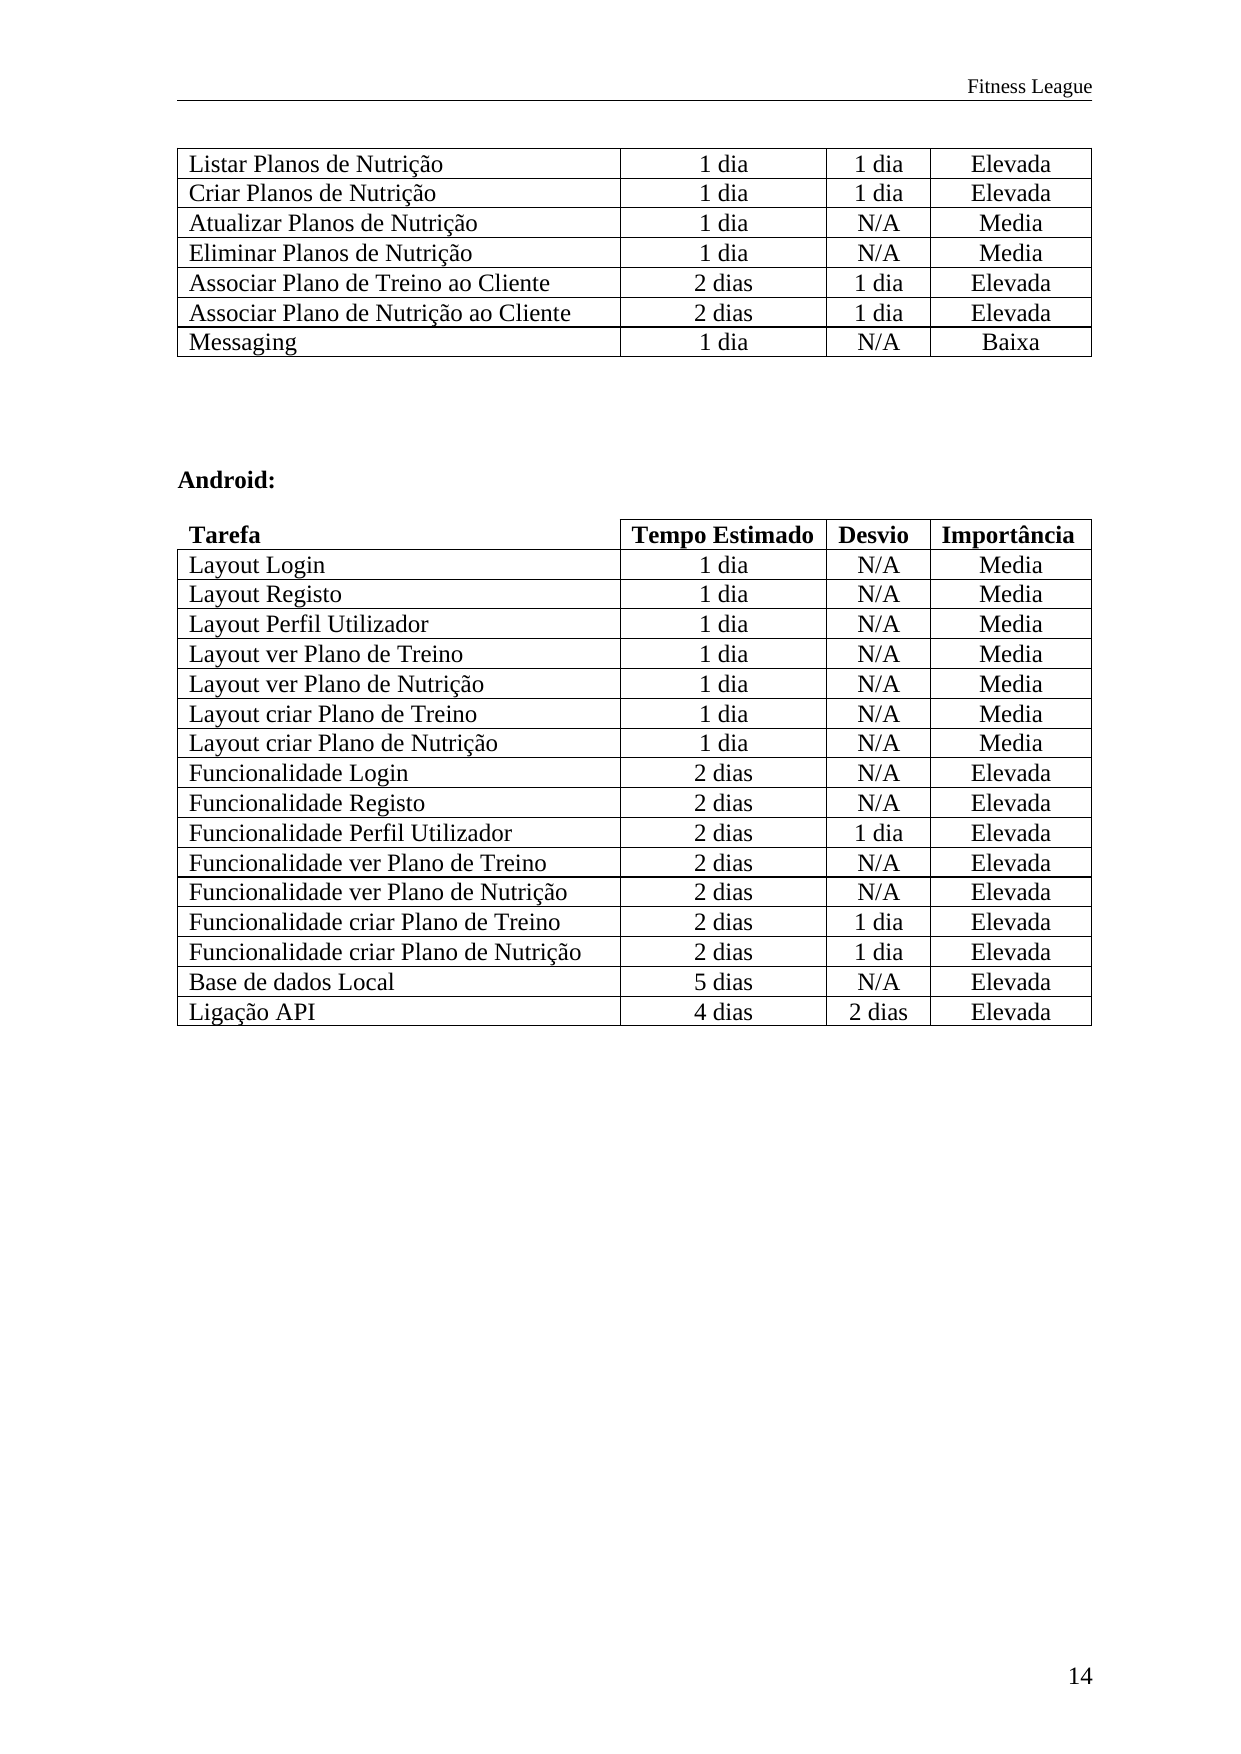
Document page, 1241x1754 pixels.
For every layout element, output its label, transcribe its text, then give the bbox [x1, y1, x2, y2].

table_cell Layout criar Plano de Treino [178, 699, 620, 727]
table_cell Media [931, 238, 1091, 267]
table_cell 1 dia [827, 818, 930, 847]
table_cell Elevada [931, 268, 1091, 297]
table_cell Messaging [178, 328, 620, 356]
table_cell Elevada [931, 937, 1091, 966]
table_cell N/A [827, 878, 930, 906]
table_cell N/A [827, 788, 930, 817]
table_cell Elevada [931, 149, 1091, 177]
table_header Tempo Estimado [621, 520, 826, 549]
table_cell 1 dia [621, 238, 826, 267]
table_cell 1 dia [621, 179, 826, 207]
table_cell N/A [827, 580, 930, 608]
table_cell Media [931, 669, 1091, 698]
table_cell Funcionalidade criar Plano de Nutrição [178, 937, 620, 966]
table_cell 1 dia [621, 699, 826, 727]
table_cell N/A [827, 208, 930, 237]
table_cell 2 dias [621, 788, 826, 817]
table_cell 1 dia [621, 729, 826, 757]
table_cell Media [931, 699, 1091, 727]
table_cell Eliminar Planos de Nutrição [178, 238, 620, 267]
table_header Tarefa [177, 519, 620, 549]
table_cell Elevada [931, 818, 1091, 847]
table_cell N/A [827, 550, 930, 578]
table_cell N/A [827, 848, 930, 876]
table_cell Funcionalidade Perfil Utilizador [178, 818, 620, 847]
table_cell 4 dias [621, 997, 826, 1025]
table_cell 1 dia [827, 298, 930, 326]
table_cell 1 dia [827, 149, 930, 177]
table_cell 1 dia [827, 179, 930, 207]
table_cell Baixa [931, 328, 1091, 356]
table_cell Layout ver Plano de Treino [178, 639, 620, 668]
table_cell 1 dia [827, 937, 930, 966]
table_cell N/A [827, 729, 930, 757]
table_cell Layout ver Plano de Nutrição [178, 669, 620, 698]
table_cell N/A [827, 758, 930, 787]
table_cell 1 dia [621, 669, 826, 698]
table_cell 1 dia [621, 550, 826, 578]
table_cell Elevada [931, 848, 1091, 876]
table_cell Associar Plano de Nutrição ao Cliente [178, 298, 620, 326]
table_cell 1 dia [621, 639, 826, 668]
table_cell 2 dias [621, 878, 826, 906]
table_cell Layout Registo [178, 580, 620, 608]
table_cell Elevada [931, 878, 1091, 906]
table_cell Elevada [931, 967, 1091, 996]
table_cell 5 dias [621, 967, 826, 996]
table_cell Ligação API [178, 997, 620, 1025]
table_cell 1 dia [827, 907, 930, 936]
table_cell 1 dia [621, 609, 826, 638]
table_cell Media [931, 550, 1091, 578]
table_cell N/A [827, 669, 930, 698]
table_cell 1 dia [827, 268, 930, 297]
table_cell Atualizar Planos de Nutrição [178, 208, 620, 237]
table_cell 2 dias [621, 937, 826, 966]
table_cell N/A [827, 328, 930, 356]
table_cell Media [931, 729, 1091, 757]
table_cell Layout Login [178, 550, 620, 578]
table_cell N/A [827, 967, 930, 996]
table_cell Media [931, 580, 1091, 608]
table_cell Funcionalidade Login [178, 758, 620, 787]
table_cell Elevada [931, 179, 1091, 207]
table_cell 2 dias [621, 818, 826, 847]
table_cell 1 dia [621, 208, 826, 237]
table_cell Funcionalidade ver Plano de Nutrição [178, 878, 620, 906]
table_cell Elevada [931, 758, 1091, 787]
table_cell Funcionalidade ver Plano de Treino [178, 848, 620, 876]
table_header Desvio [827, 520, 930, 549]
table_cell 2 dias [621, 758, 826, 787]
table_cell Funcionalidade criar Plano de Treino [178, 907, 620, 936]
table_cell Elevada [931, 997, 1091, 1025]
table_cell Associar Plano de Treino ao Cliente [178, 268, 620, 297]
table_cell 2 dias [621, 268, 826, 297]
text Android: [177, 465, 1092, 494]
table_cell 1 dia [621, 149, 826, 177]
table_header Importância [931, 520, 1091, 549]
table_cell Criar Planos de Nutrição [178, 179, 620, 207]
table_cell N/A [827, 609, 930, 638]
table_cell Base de dados Local [178, 967, 620, 996]
table_cell 1 dia [621, 328, 826, 356]
table_cell Media [931, 609, 1091, 638]
table_cell Media [931, 208, 1091, 237]
table_cell Media [931, 639, 1091, 668]
table_cell N/A [827, 699, 930, 727]
table_cell 2 dias [621, 298, 826, 326]
table_cell Elevada [931, 788, 1091, 817]
table_cell Listar Planos de Nutrição [178, 149, 620, 177]
table_cell 2 dias [621, 907, 826, 936]
table_cell 2 dias [827, 997, 930, 1025]
table_cell 1 dia [621, 580, 826, 608]
table_cell Elevada [931, 907, 1091, 936]
table_cell Elevada [931, 298, 1091, 326]
table_cell Layout Perfil Utilizador [178, 609, 620, 638]
table_cell Funcionalidade Registo [178, 788, 620, 817]
table_cell Layout criar Plano de Nutrição [178, 729, 620, 757]
table_cell 2 dias [621, 848, 826, 876]
table_cell N/A [827, 639, 930, 668]
table_cell N/A [827, 238, 930, 267]
